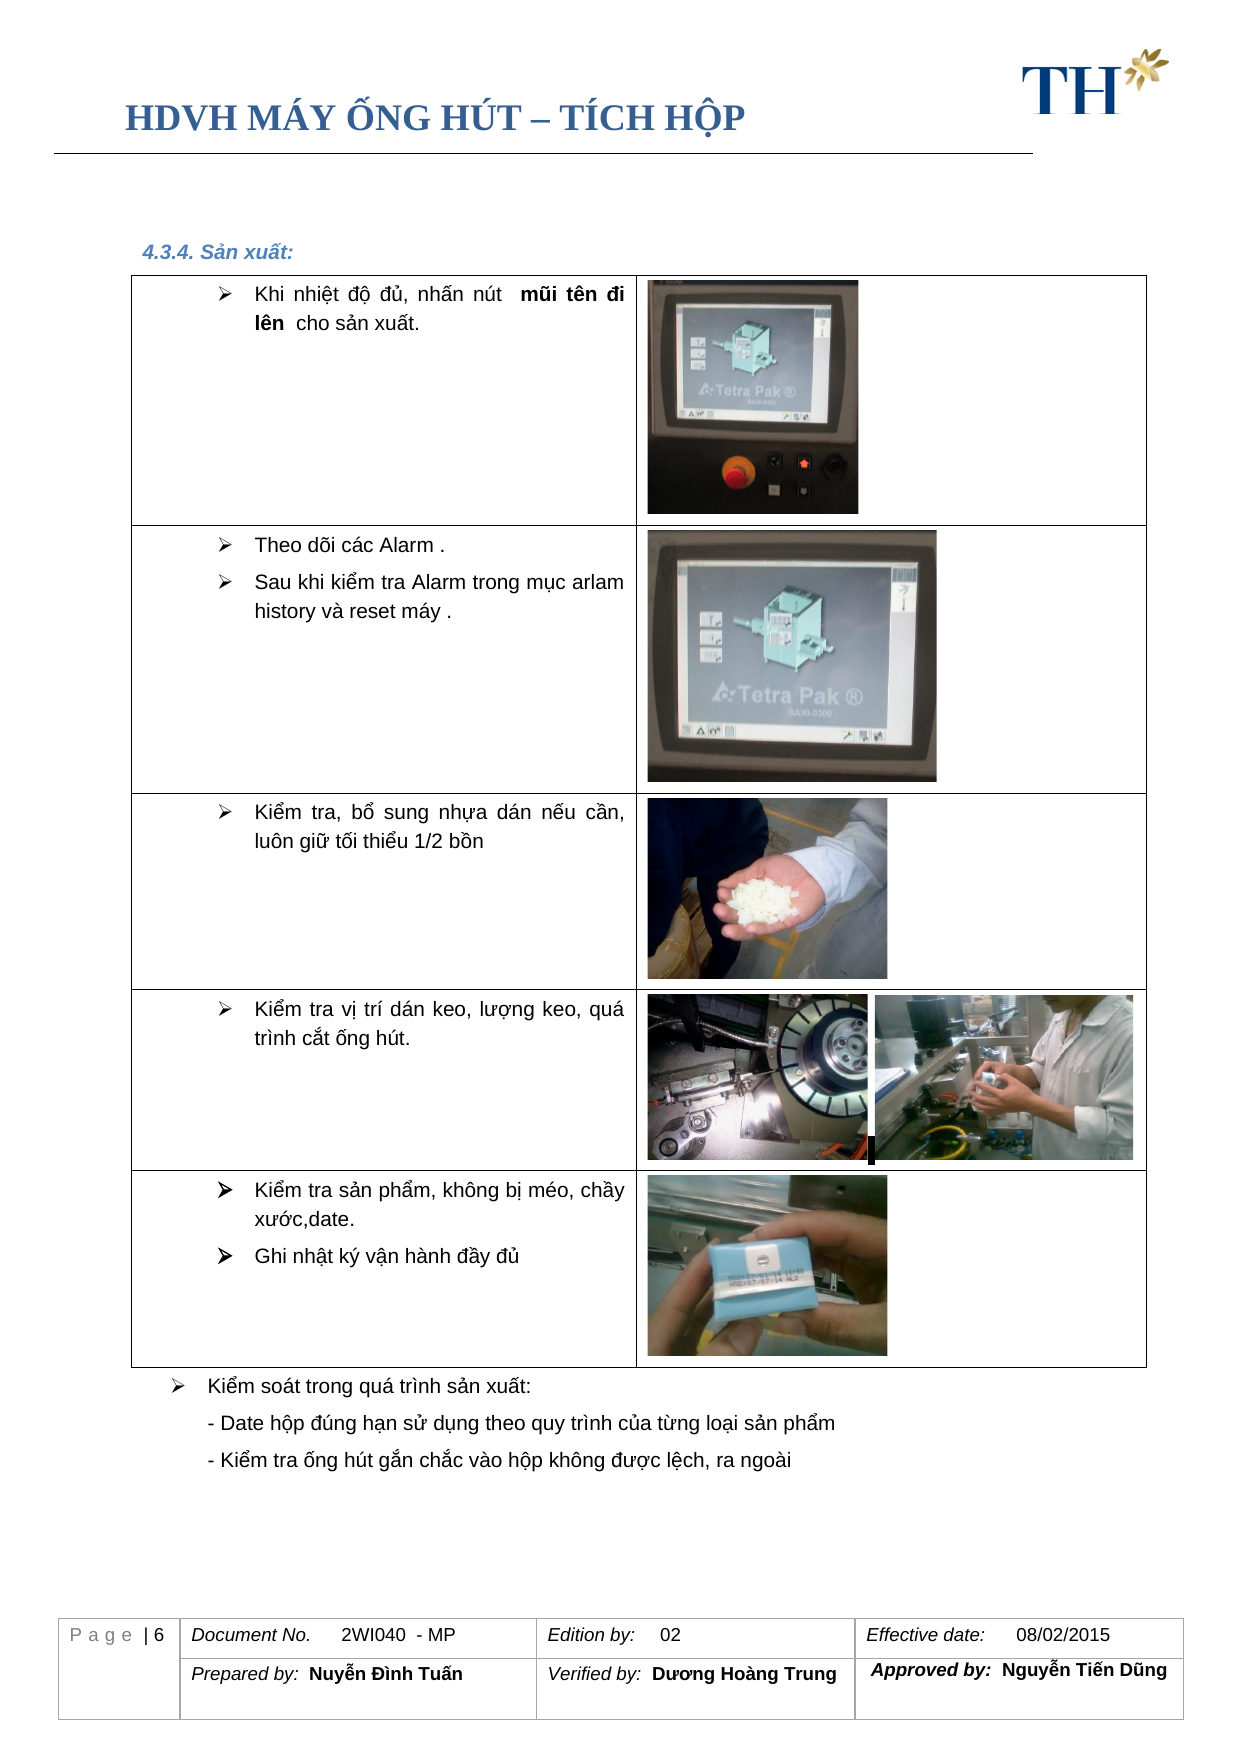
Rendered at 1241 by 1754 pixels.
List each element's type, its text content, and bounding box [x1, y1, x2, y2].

table_cell [637, 1171, 1146, 1367]
table_header [637, 276, 1146, 525]
picture [647, 1175, 888, 1356]
table_cell Kiểm tra vị trí dán keo, lượng keo, quá trình cắt ống hút. [132, 990, 636, 1170]
table_cell [637, 990, 1146, 1170]
picture [874, 995, 1134, 1160]
table_cell Kiểm tra, bổ sung nhựa dán nếu cần, luôn giữ tối thiểu 1/2 bồn [132, 794, 636, 989]
table_cell Theo dõi các Alarm . Sau khi kiểm tra Alarm trong mục arlam history và reset máy . [132, 526, 636, 793]
picture [647, 530, 937, 782]
picture [647, 798, 888, 979]
picture [647, 994, 868, 1160]
table_cell [637, 794, 1146, 989]
picture [1022, 49, 1169, 114]
subtitle 4.3.4. Sản xuất: [142, 240, 1135, 264]
table_cell Kiểm tra sản phẩm, không bị méo, chầy xước,date. Ghi nhật ký vận hành đầy đủ [132, 1171, 636, 1367]
list Kiểm soát trong quá trình sản xuất: [170, 1374, 1135, 1398]
table_header Khi nhiệt độ đủ, nhấn nút mũi tên đi lên cho sản xuất. [132, 276, 636, 525]
table_cell [637, 526, 1146, 793]
list - Kiểm tra ống hút gắn chắc vào hộp không được lệch, ra ngoài [207, 1448, 1135, 1472]
picture [647, 280, 859, 514]
list - Date hộp đúng hạn sử dụng theo quy trình của từng loại sản phẩm [207, 1411, 1135, 1435]
